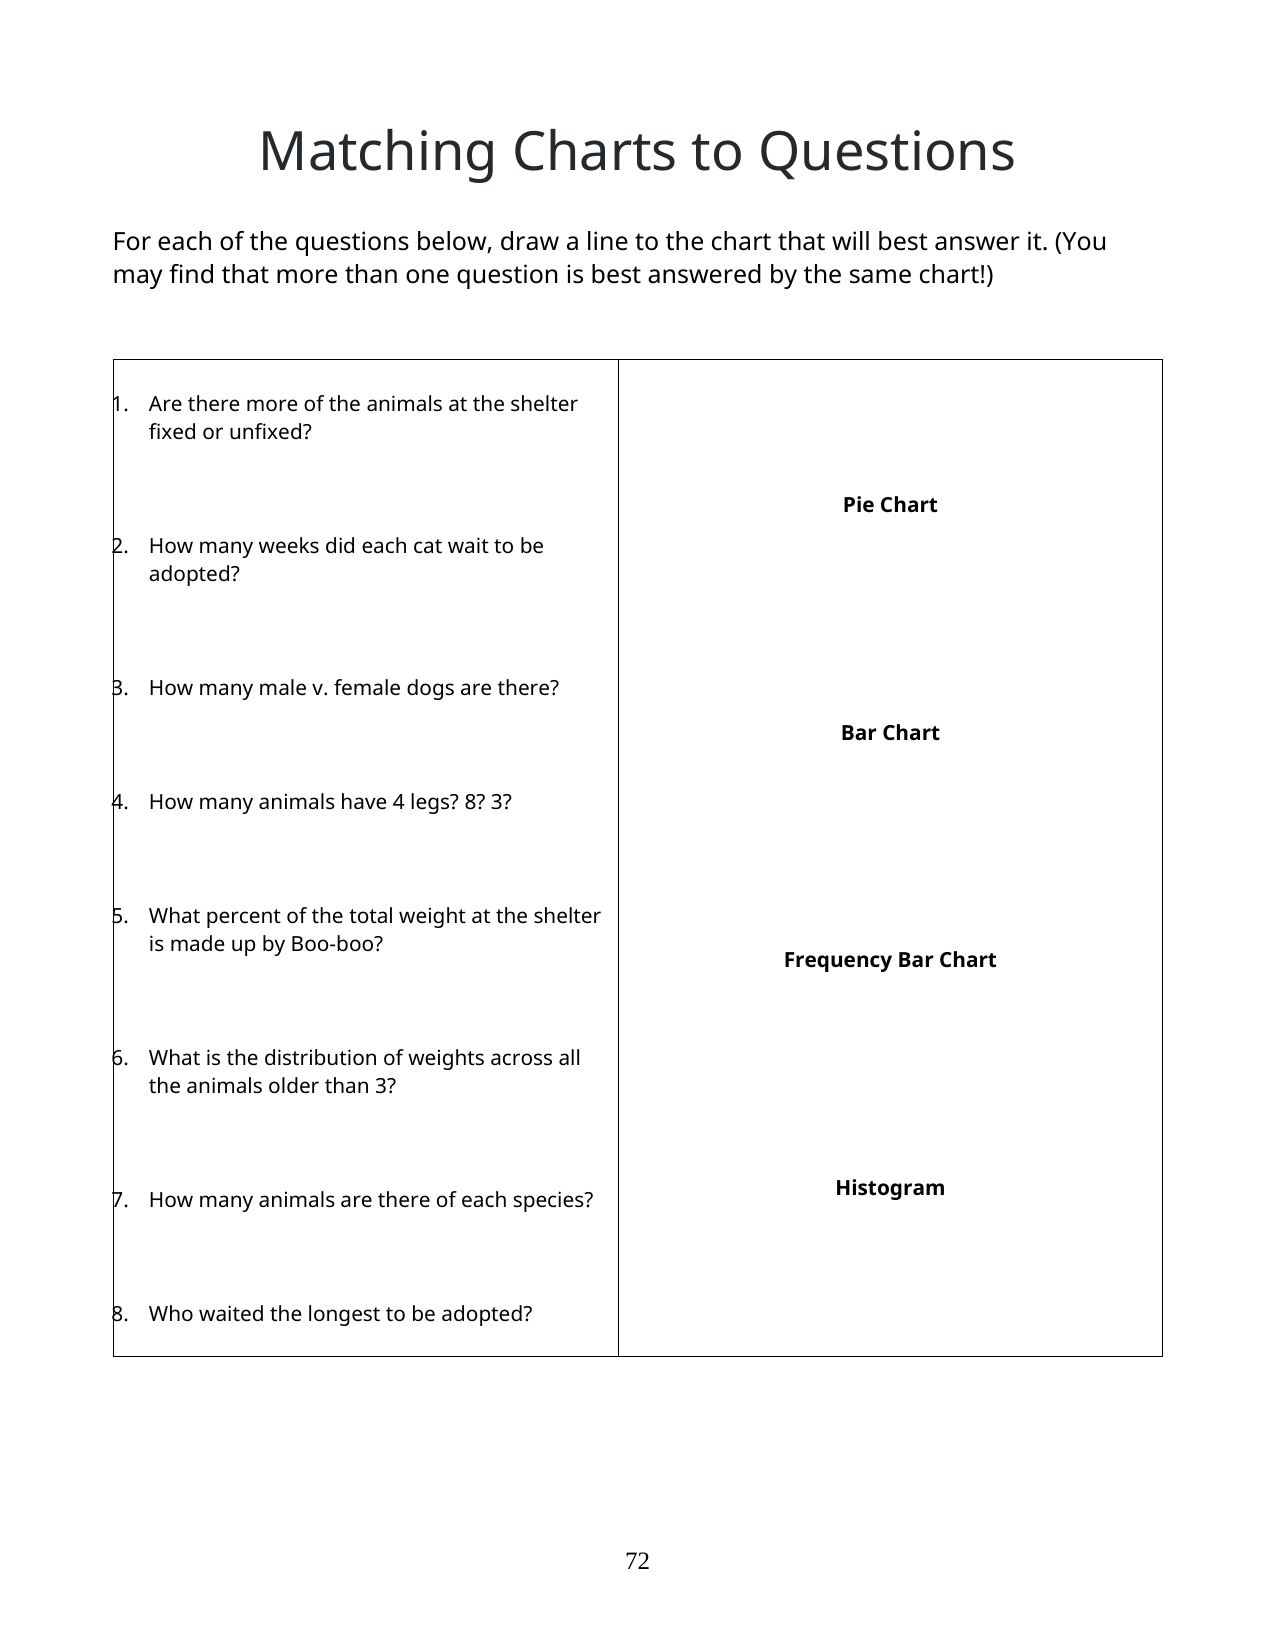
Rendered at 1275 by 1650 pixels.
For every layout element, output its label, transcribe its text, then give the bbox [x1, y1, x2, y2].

table_header Pie Chart Bar Chart Frequency Bar Chart Histogram [619, 360, 1162, 1356]
subtitle Matching Charts to Questions [112, 112, 1162, 186]
table_header Are there more of the animals at the shelter fixed or unfixed? How many weeks did each cat wait to be adopted? How many male v. female dogs are there? How many animals have 4 legs? 8? 3? What percent of the total weight at the shelter is made up by Boo-boo? What is the distribution of weights across all the animals older than 3? How many animals are there of each species? Who waited the longest to be adopted? [114, 360, 618, 1356]
text For each of the questions below, draw a line to the chart that will best answer it. (You may find that more than one question is best answered by the same chart!) [112, 223, 1162, 291]
